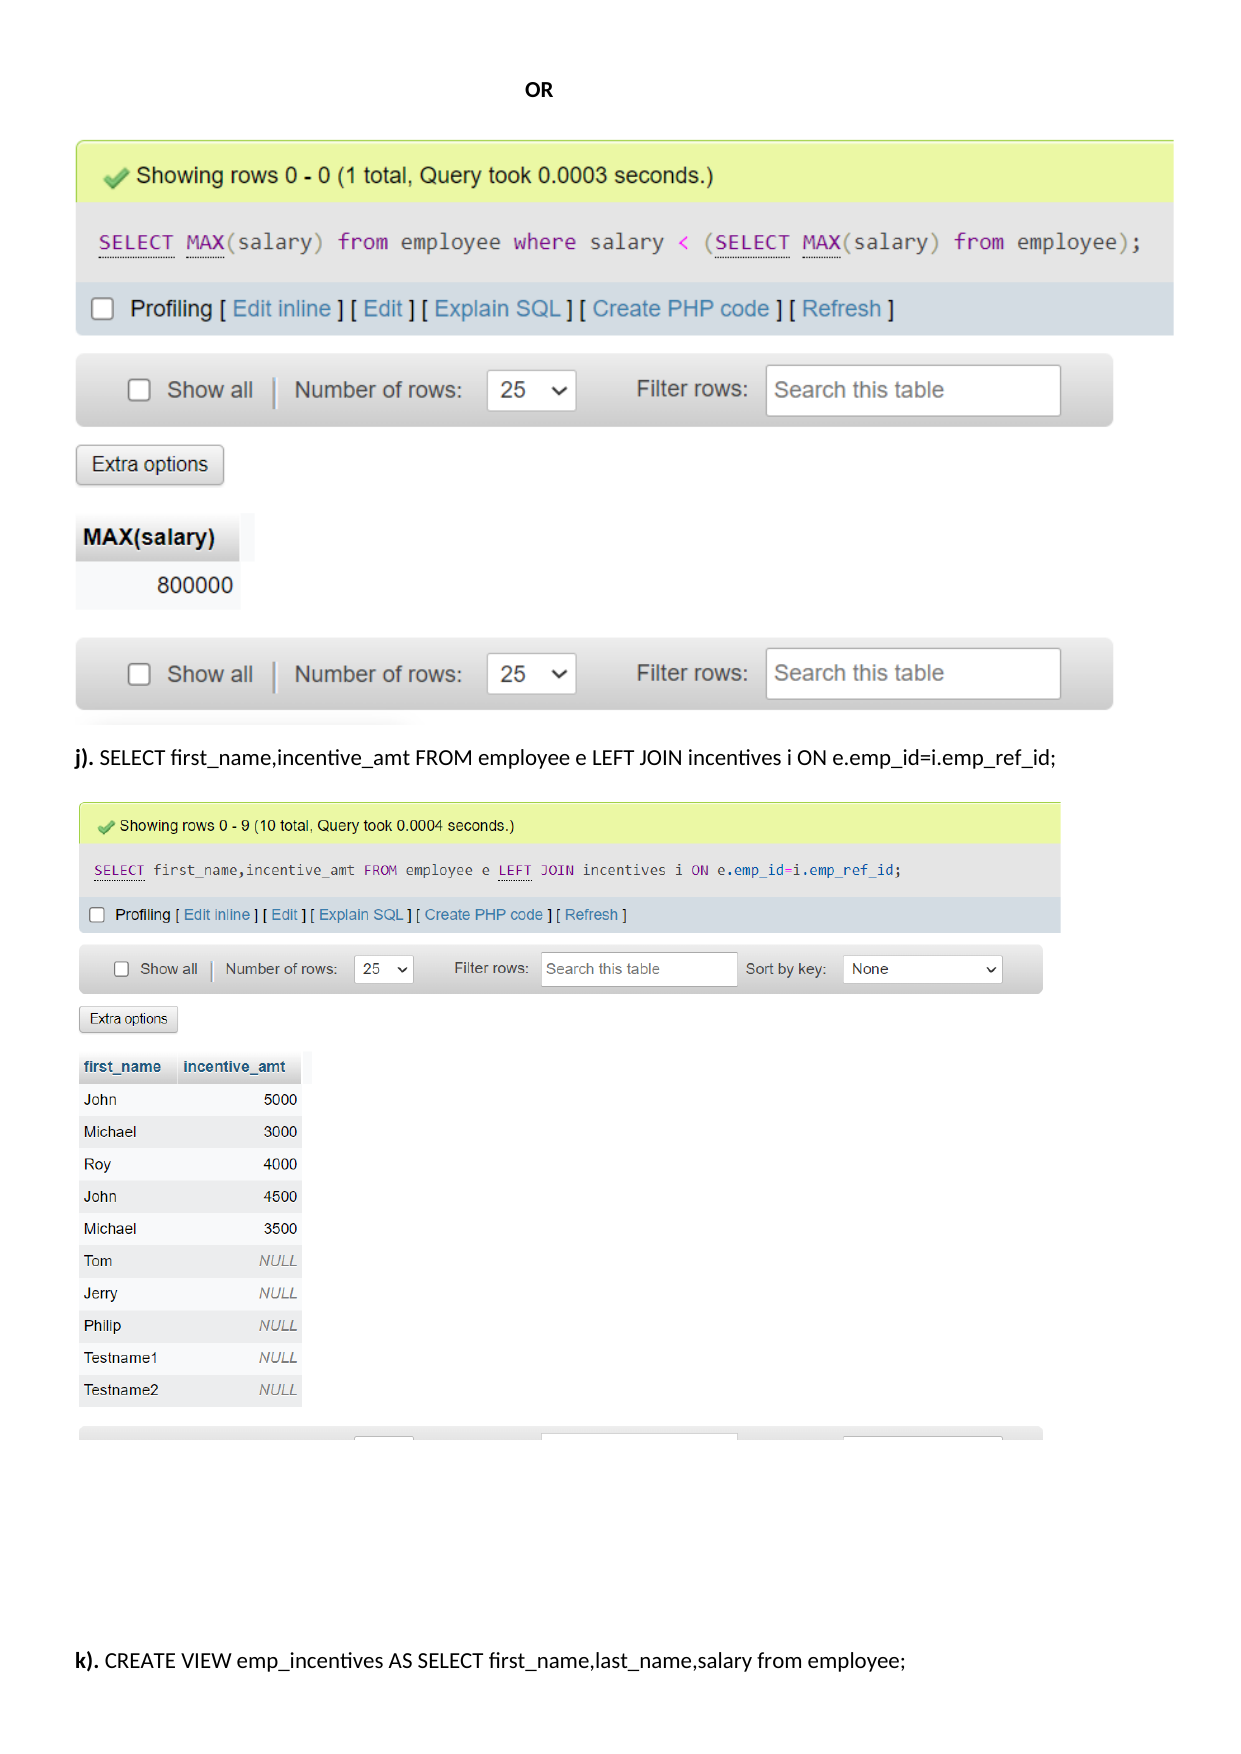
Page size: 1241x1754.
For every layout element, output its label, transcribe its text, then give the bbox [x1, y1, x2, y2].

picture [75, 121, 1174, 725]
text OR [450, 75, 1165, 103]
picture [75, 790, 1061, 1440]
text j). SELECT first_name,incentive_amt FROM employee e LEFT JOIN incentives i ON e.emp_id=i.emp_ref_id; [75, 743, 1165, 771]
text k). CREATE VIEW emp_incentives AS SELECT first_name,last_name,salary from employee; [75, 1646, 1165, 1674]
